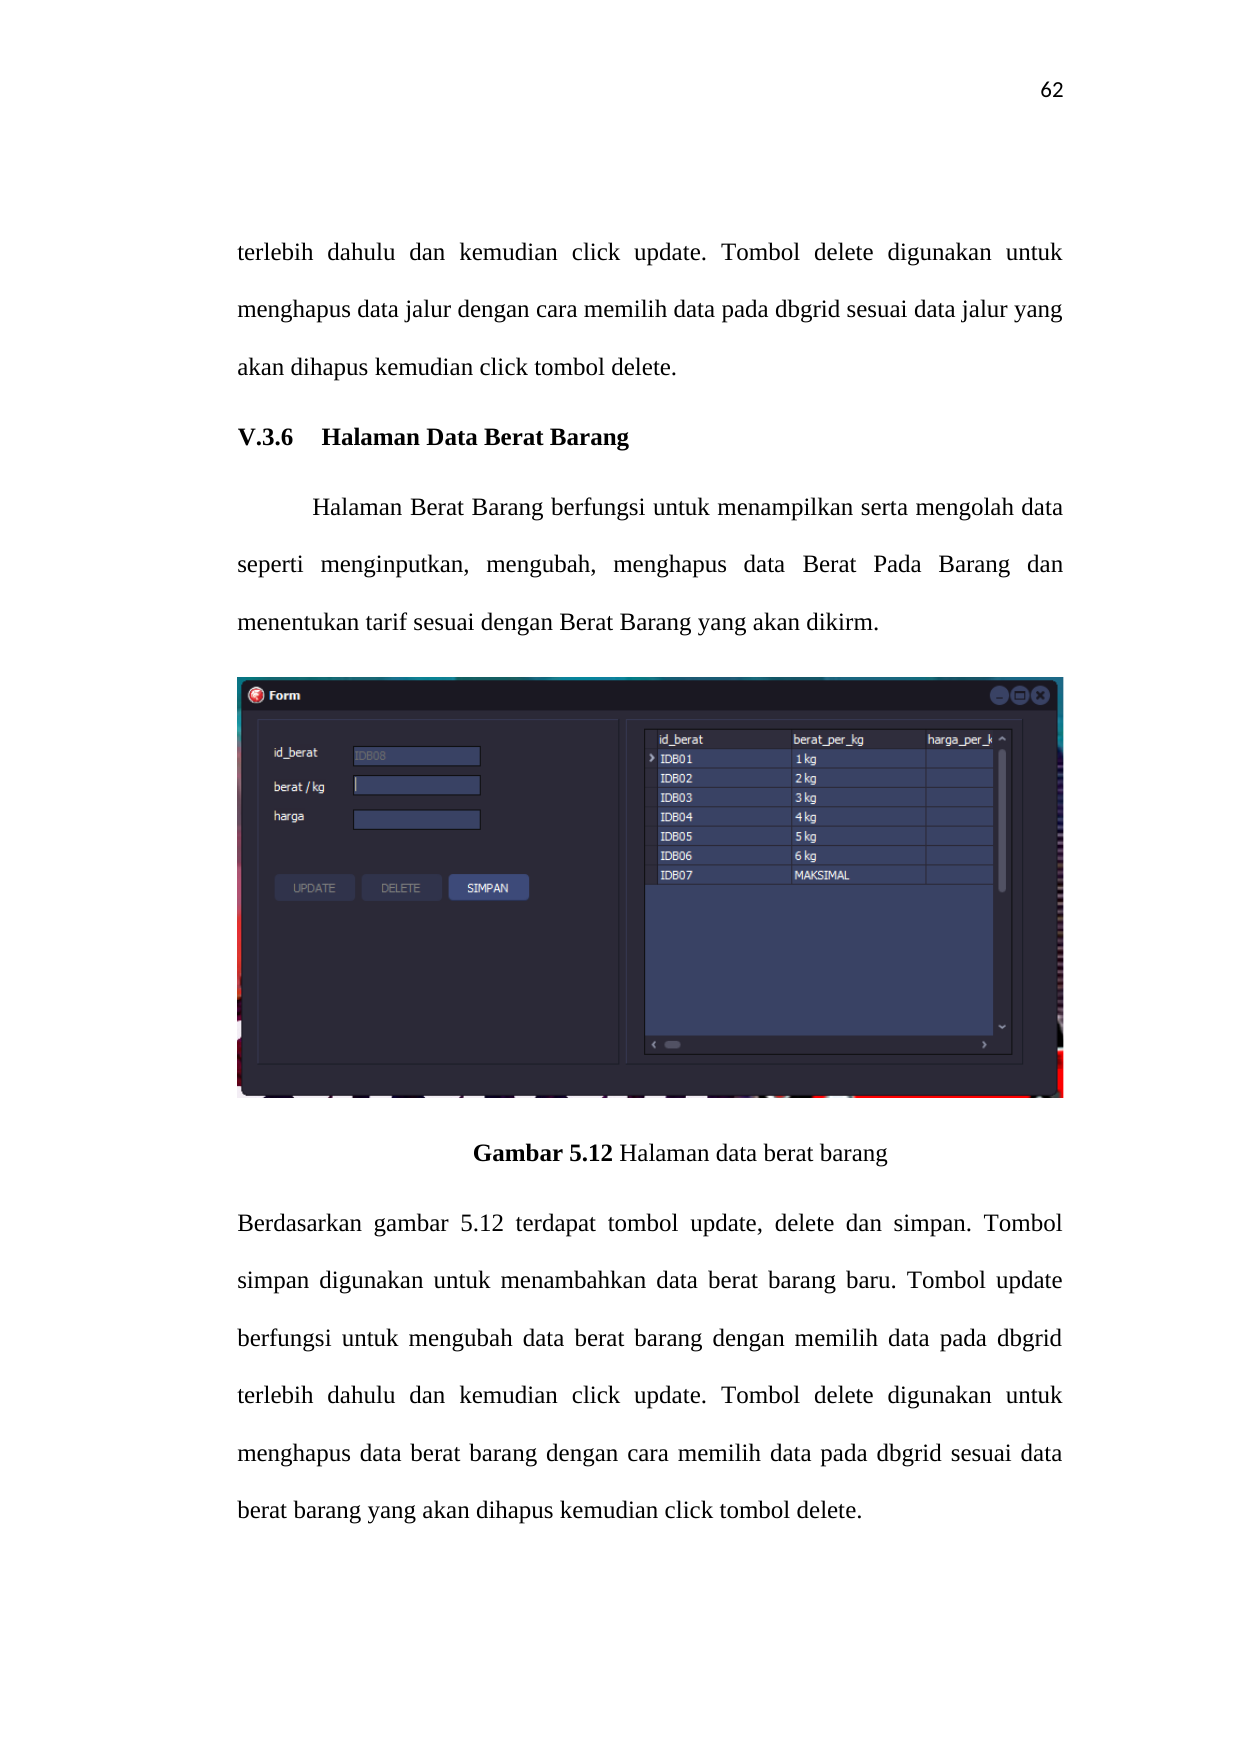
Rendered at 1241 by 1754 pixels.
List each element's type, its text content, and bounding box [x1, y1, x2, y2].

list Halaman Data Berat Barang [293, 422, 1063, 451]
picture [237, 677, 1064, 1098]
text Gambar 5.12 Halaman data berat barang [237, 1138, 1063, 1167]
text Berdasarkan gambar 5.12 terdapat tombol update, delete dan simpan. Tombol simpan digunakan untuk menambahkan data berat barang baru. Tombol update berfungsi untuk mengubah data berat barang dengan memilih data pada dbgrid terlebih dahulu dan kemudian click update. Tombol delete digunakan untuk menghapus data berat barang dengan cara memilih data pada dbgrid sesuai data berat barang yang akan dihapus kemudian click tombol delete. [237, 1208, 1063, 1524]
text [237, 237, 1063, 381]
text Halaman Berat Barang berfungsi untuk menampilkan serta mengolah data seperti menginputkan, mengubah, menghapus data Berat Pada Barang dan menentukan tarif sesuai dengan Berat Barang yang akan dikirm. [237, 492, 1063, 636]
